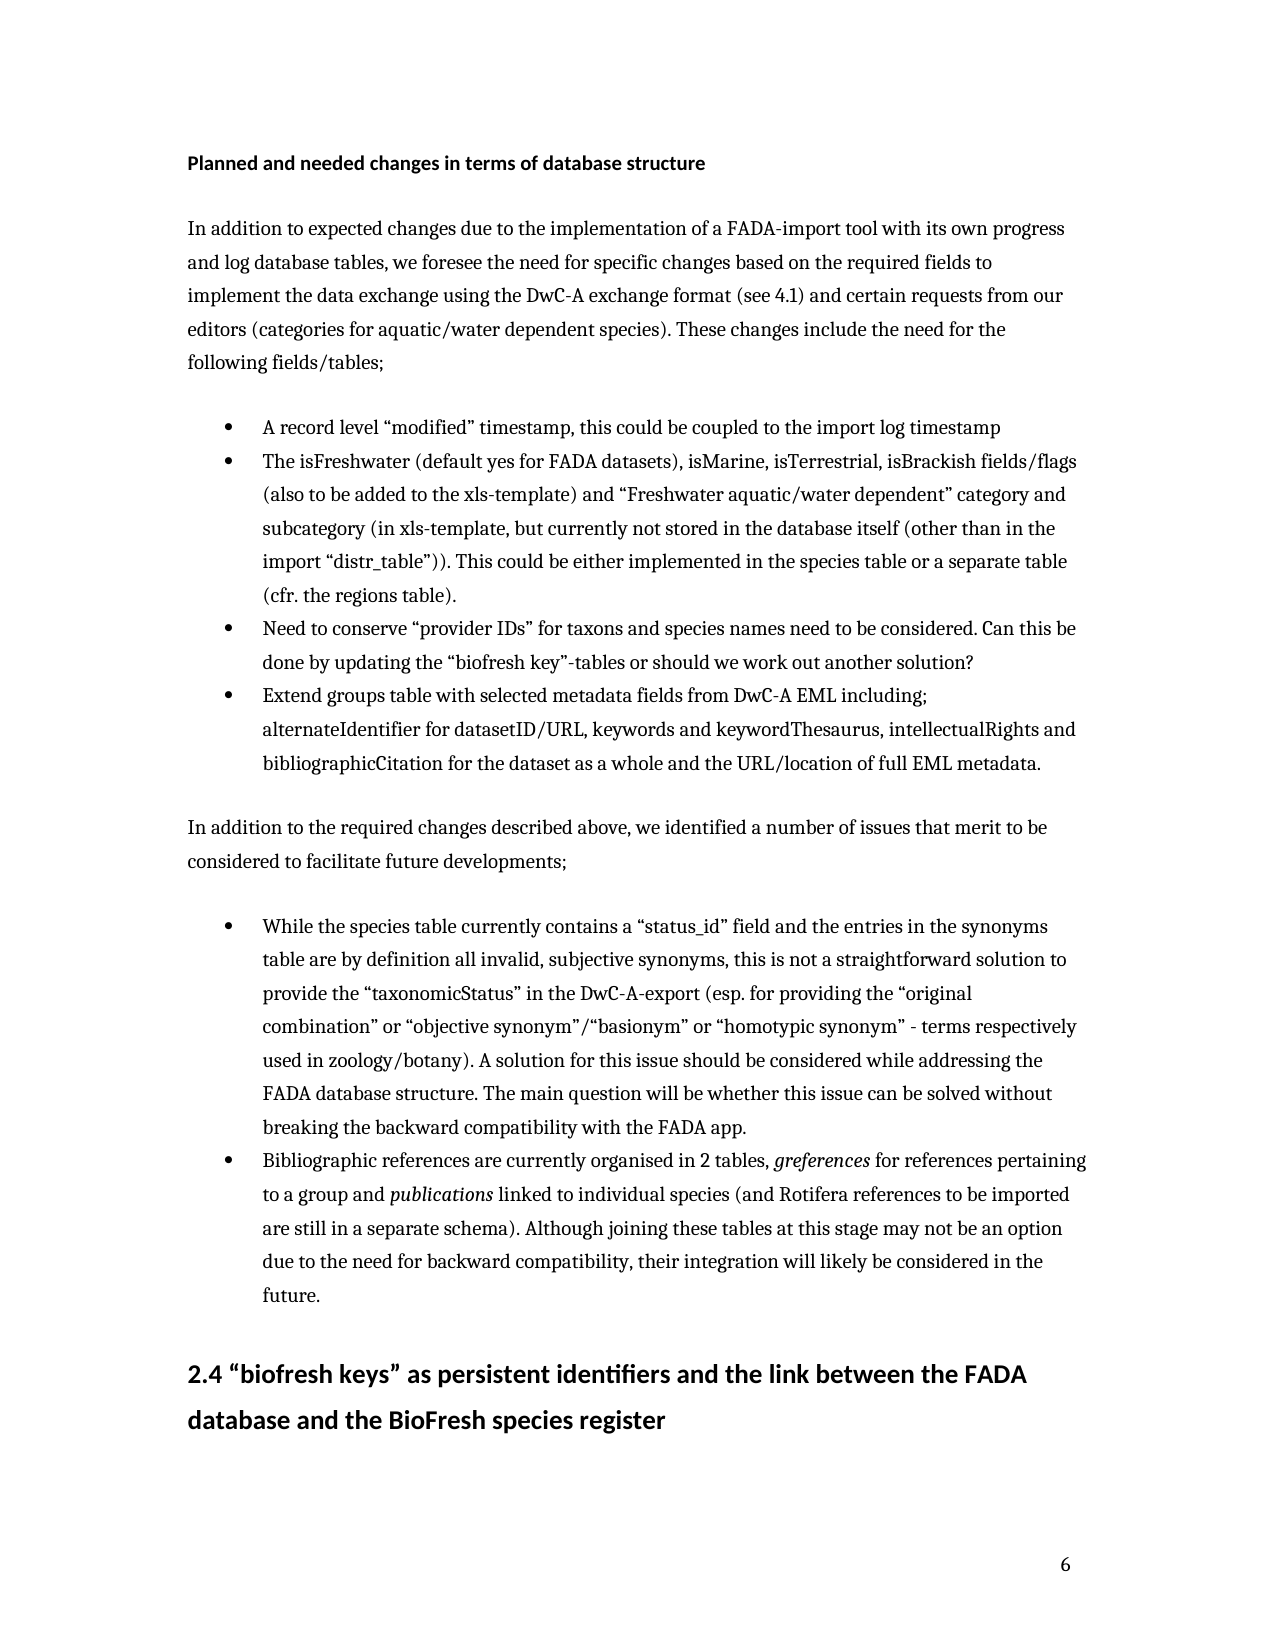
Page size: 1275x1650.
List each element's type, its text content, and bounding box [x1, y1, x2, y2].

list Extend groups table with selected metadata fields from DwC-A EML including; alternateIdentifier for datasetID/URL, keywords and keywordThesaurus, intellectualRights and bibliographicCitation for the dataset as a whole and the URL/location of full EML metadata. [225, 684, 1087, 775]
list The isFreshwater (default yes for FADA datasets), isMarine, isTerrestrial, isBrackish fields/flags (also to be added to the xls-template) and “Freshwater aquatic/water dependent” category and subcategory (in xls-template, but currently not stored in the database itself (other than in the import “distr_table”)). This could be either implemented in the species table or a separate table (cfr. the regions table). [225, 449, 1087, 607]
list A record level “modified” timestamp, this could be coupled to the import log timestamp [225, 416, 1087, 440]
list Bibliographic references are currently organised in 2 tables, greferences for references pertaining to a group and publications linked to individual species (and Rotifera references to be imported are still in a separate schema). Although joining these tables at this stage may not be an option due to the need for backward compatibility, their integration will likely be considered in the future. [225, 1149, 1087, 1307]
list Need to conserve “provider IDs” for taxons and species names need to be considered. Can this be done by updating the “biofresh key”-tables or should we work out another solution? [225, 617, 1087, 674]
text In addition to the required changes described above, we identified a number of issues that merit to be considered to facilitate future developments; [187, 816, 1087, 873]
list While the species table currently contains a “status_id” field and the entries in the synonyms table are by definition all invalid, subjective synonyms, this is not a straightforward solution to provide the “taxonomicStatus” in the DwC-A-export (esp. for providing the “original combination” or “objective synonym”/“basionym” or “homotypic synonym” - terms respectively used in zoology/botany). A solution for this issue should be considered while addressing the FADA database structure. The main question will be whether this issue can be solved without breaking the backward compatibility with the FADA app. [225, 914, 1087, 1139]
subtitle 2.4 “biofresh keys” as persistent identifiers and the link between the FADA database and the BioFresh species register [187, 1357, 1087, 1437]
subtitle Planned and needed changes in terms of database structure [187, 150, 1087, 175]
text In addition to expected changes due to the implementation of a FADA-import tool with its own progress and log database tables, we foresee the need for specific changes based on the required fields to implement the data exchange using the DwC-A exchange format (see 4.1) and certain requests from our editors (categories for aquatic/water dependent species). These changes include the need for the following fields/tables; [187, 217, 1087, 375]
